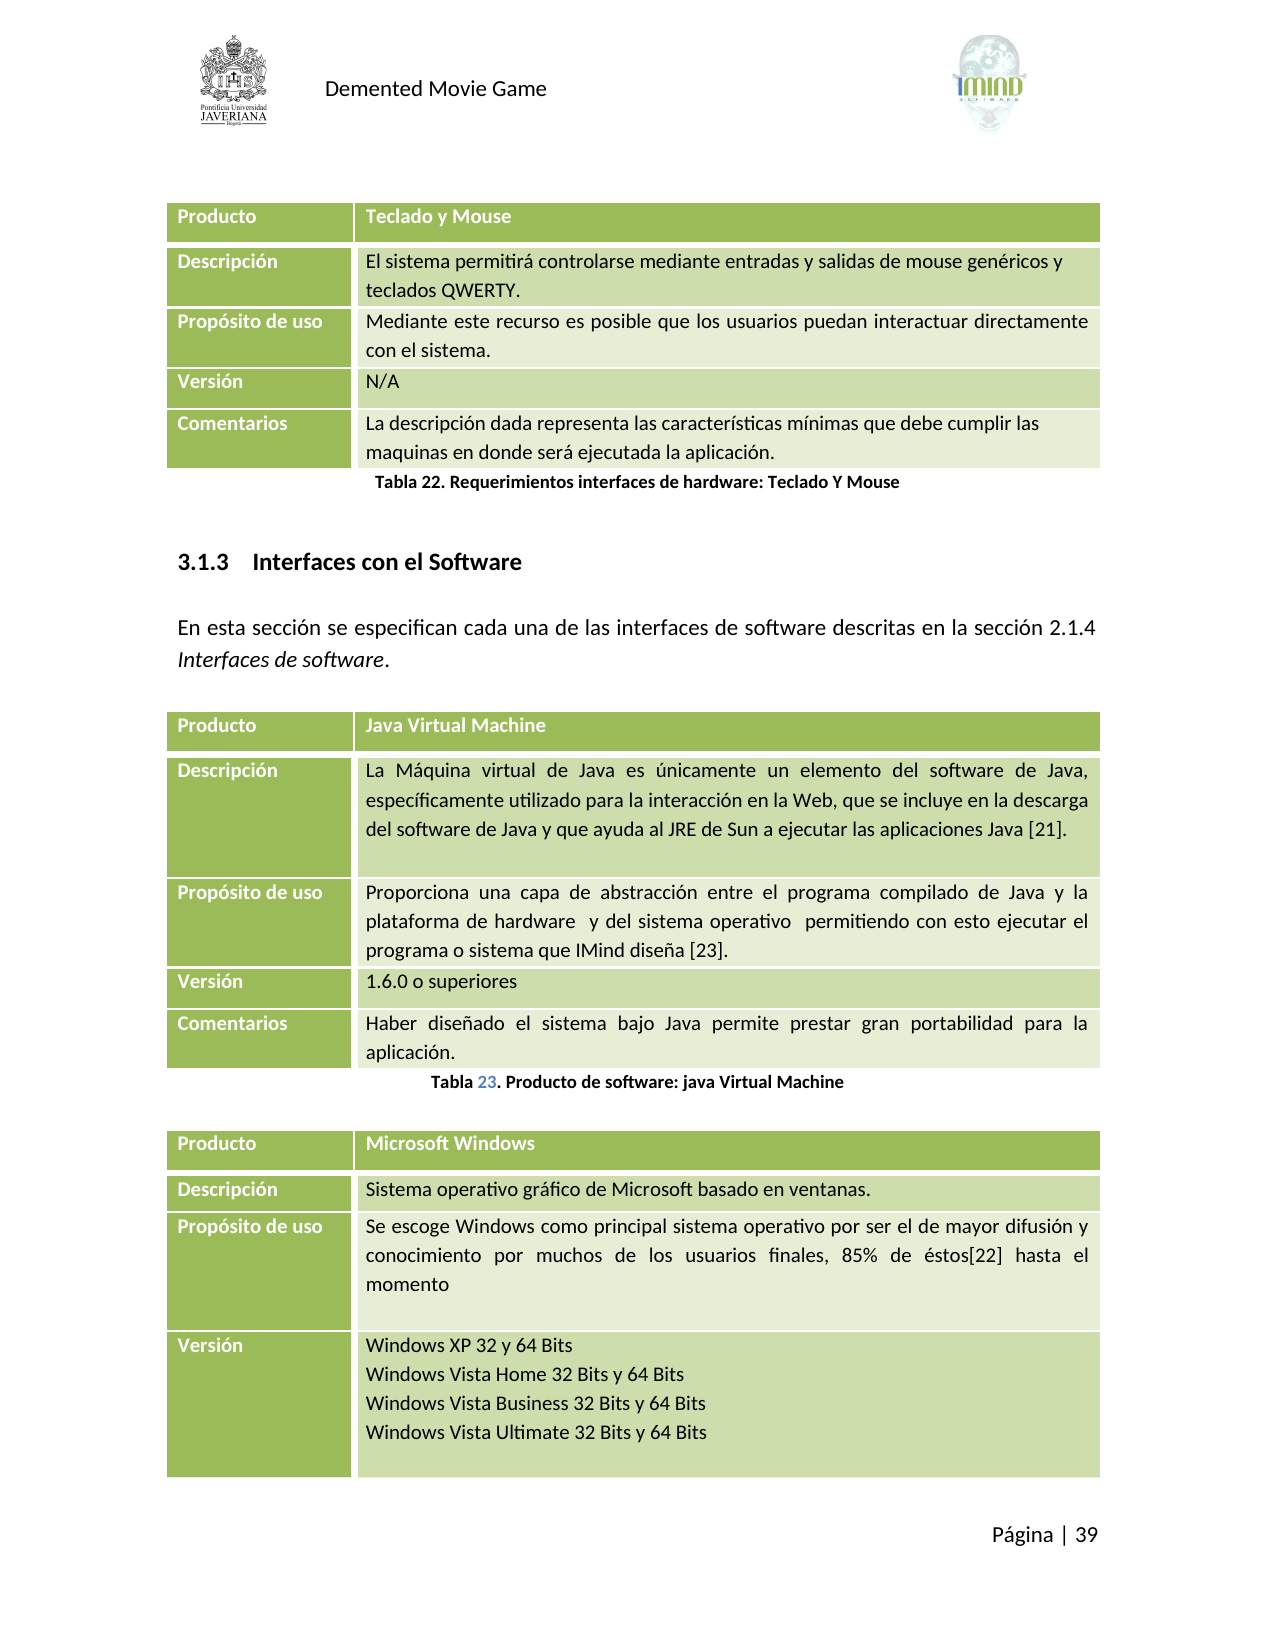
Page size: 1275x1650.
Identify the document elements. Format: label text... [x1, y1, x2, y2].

table_cell Mediante este recurso es posible que los usuarios puedan interactuar directamente con el sistema. [358, 309, 1100, 367]
table_cell Proporciona una capa de abstracción entre el programa compilado de Java y la plataforma de hardware y del sistema operativo permitiendo con esto ejecutar el programa o sistema que IMind diseña [23]. [358, 879, 1100, 966]
table_cell Descripción [167, 758, 351, 877]
table_cell Comentarios [167, 410, 351, 468]
subtitle Interfaces con el Software [177, 546, 1098, 577]
table_cell Propósito de uso [167, 309, 351, 367]
table_header Producto [167, 1131, 353, 1170]
table_header Teclado y Mouse [355, 203, 1100, 242]
table_cell Propósito de uso [167, 1213, 351, 1330]
picture [200, 35, 267, 126]
picture [951, 35, 1033, 138]
table_header Java Virtual Machine [355, 712, 1100, 751]
table_cell La descripción dada representa las características mínimas que debe cumplir las maquinas en donde será ejecutada la aplicación. [358, 410, 1100, 468]
table_cell Comentarios [167, 1010, 351, 1068]
table_cell 1.6.0 o superiores [358, 969, 1100, 1008]
text En esta sección se especifican cada una de las interfaces de software descritas en la sección 2.1.4 Interfaces de software. [177, 613, 1098, 674]
table_cell Versión [167, 369, 351, 408]
table_cell Propósito de uso [167, 879, 351, 966]
table_header Microsoft Windows [355, 1131, 1100, 1170]
table_cell Haber diseñado el sistema bajo Java permite prestar gran portabilidad para la aplicación. [358, 1010, 1100, 1068]
table_cell Descripción [167, 248, 351, 306]
table_cell N/A [358, 369, 1100, 408]
table_cell Versión [167, 1332, 351, 1477]
text Tabla 22. Requerimientos interfaces de hardware: Teclado Y Mouse [177, 470, 1098, 493]
table_header Producto [167, 203, 353, 242]
table_cell Descripción [167, 1176, 351, 1211]
table_header Producto [167, 712, 353, 751]
text Tabla 23. Producto de software: java Virtual Machine [177, 1070, 1098, 1093]
table_cell El sistema permitirá controlarse mediante entradas y salidas de mouse genéricos y teclados QWERTY. [358, 248, 1100, 306]
table_cell Versión [167, 969, 351, 1008]
table_cell Sistema operativo gráfico de Microsoft basado en ventanas. [358, 1176, 1100, 1211]
table_cell Se escoge Windows como principal sistema operativo por ser el de mayor difusión y conocimiento por muchos de los usuarios finales, 85% de éstos[22] hasta el momento [358, 1213, 1100, 1330]
table_cell Windows XP 32 y 64 Bits Windows Vista Home 32 Bits y 64 Bits Windows Vista Business 32 Bits y 64 Bits Windows Vista Ultimate 32 Bits y 64 Bits [358, 1332, 1100, 1477]
table_cell La Máquina virtual de Java es únicamente un elemento del software de Java, específicamente utilizado para la interacción en la Web, que se incluye en la descarga del software de Java y que ayuda al JRE de Sun a ejecutar las aplicaciones Java [21]. [358, 758, 1100, 877]
